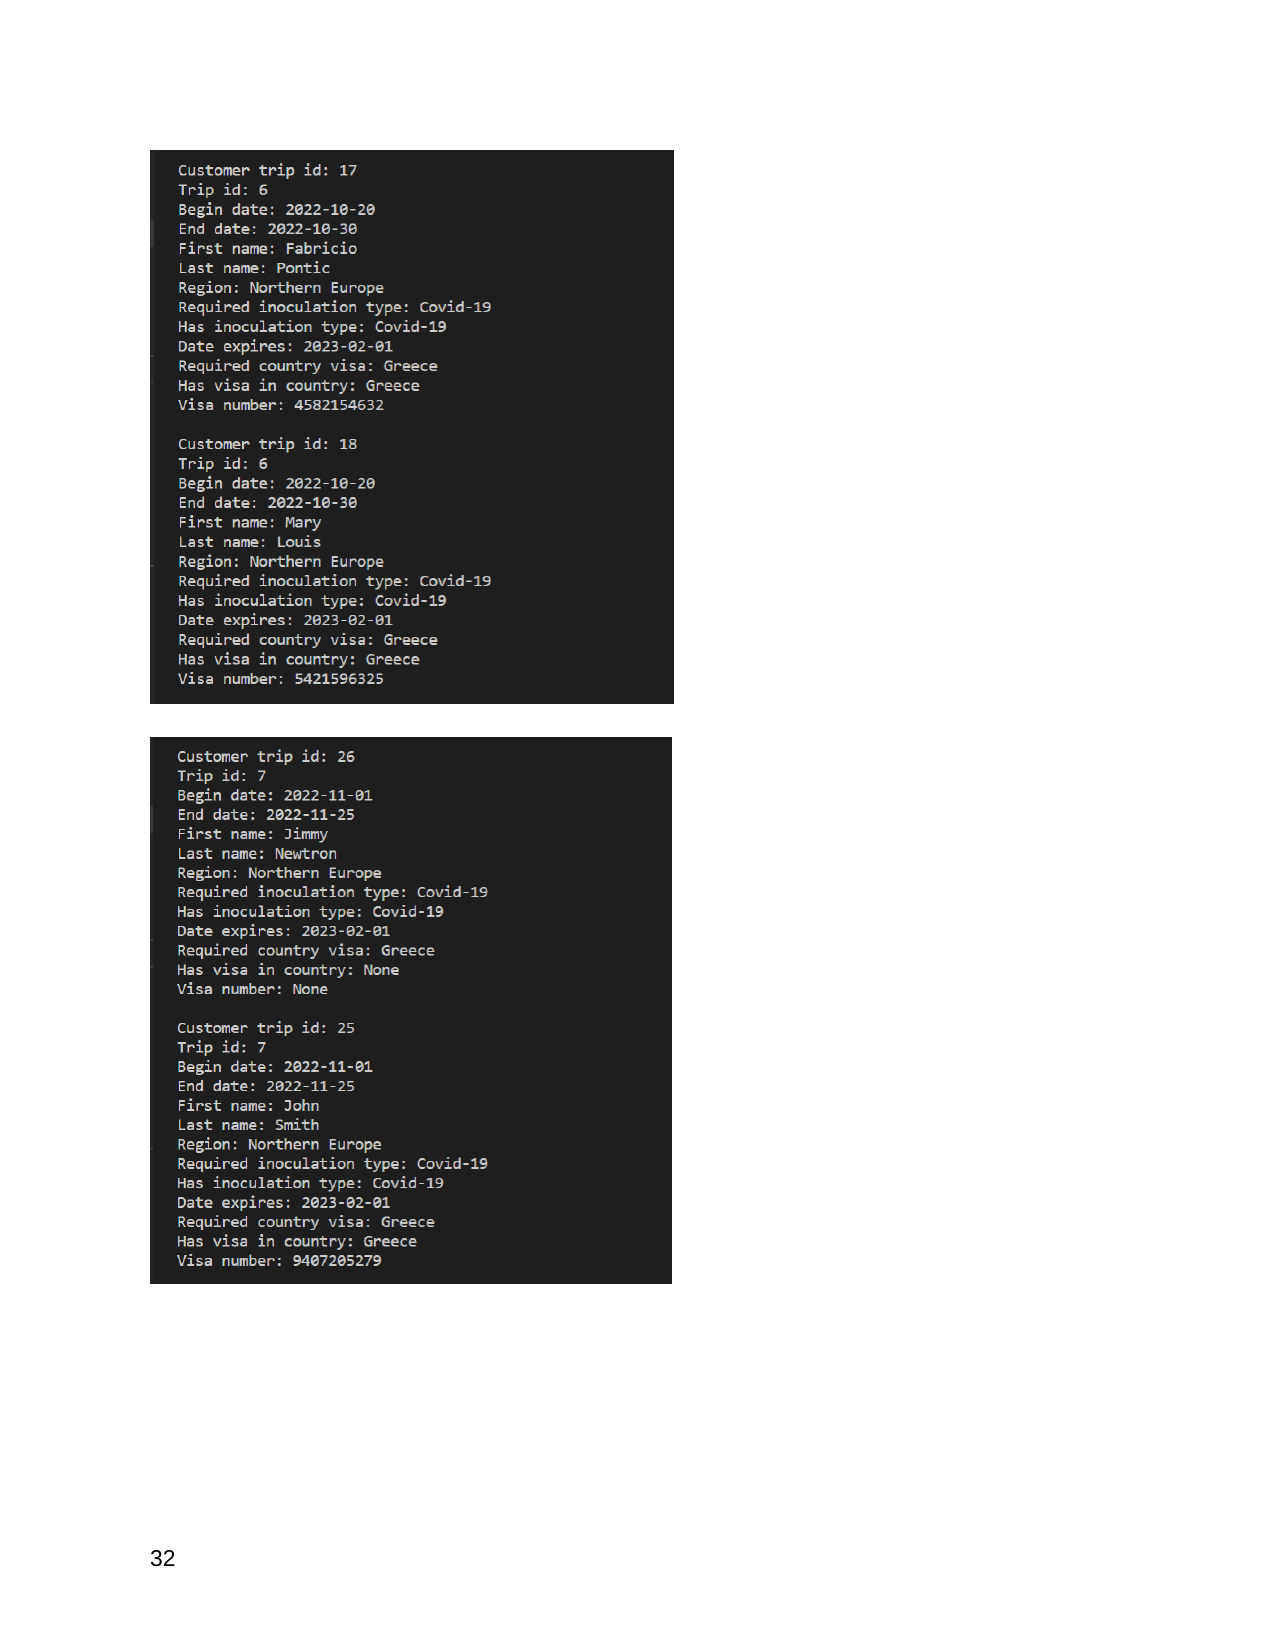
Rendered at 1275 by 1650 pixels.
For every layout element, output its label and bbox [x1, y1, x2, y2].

picture [150, 150, 674, 704]
picture [150, 737, 672, 1284]
